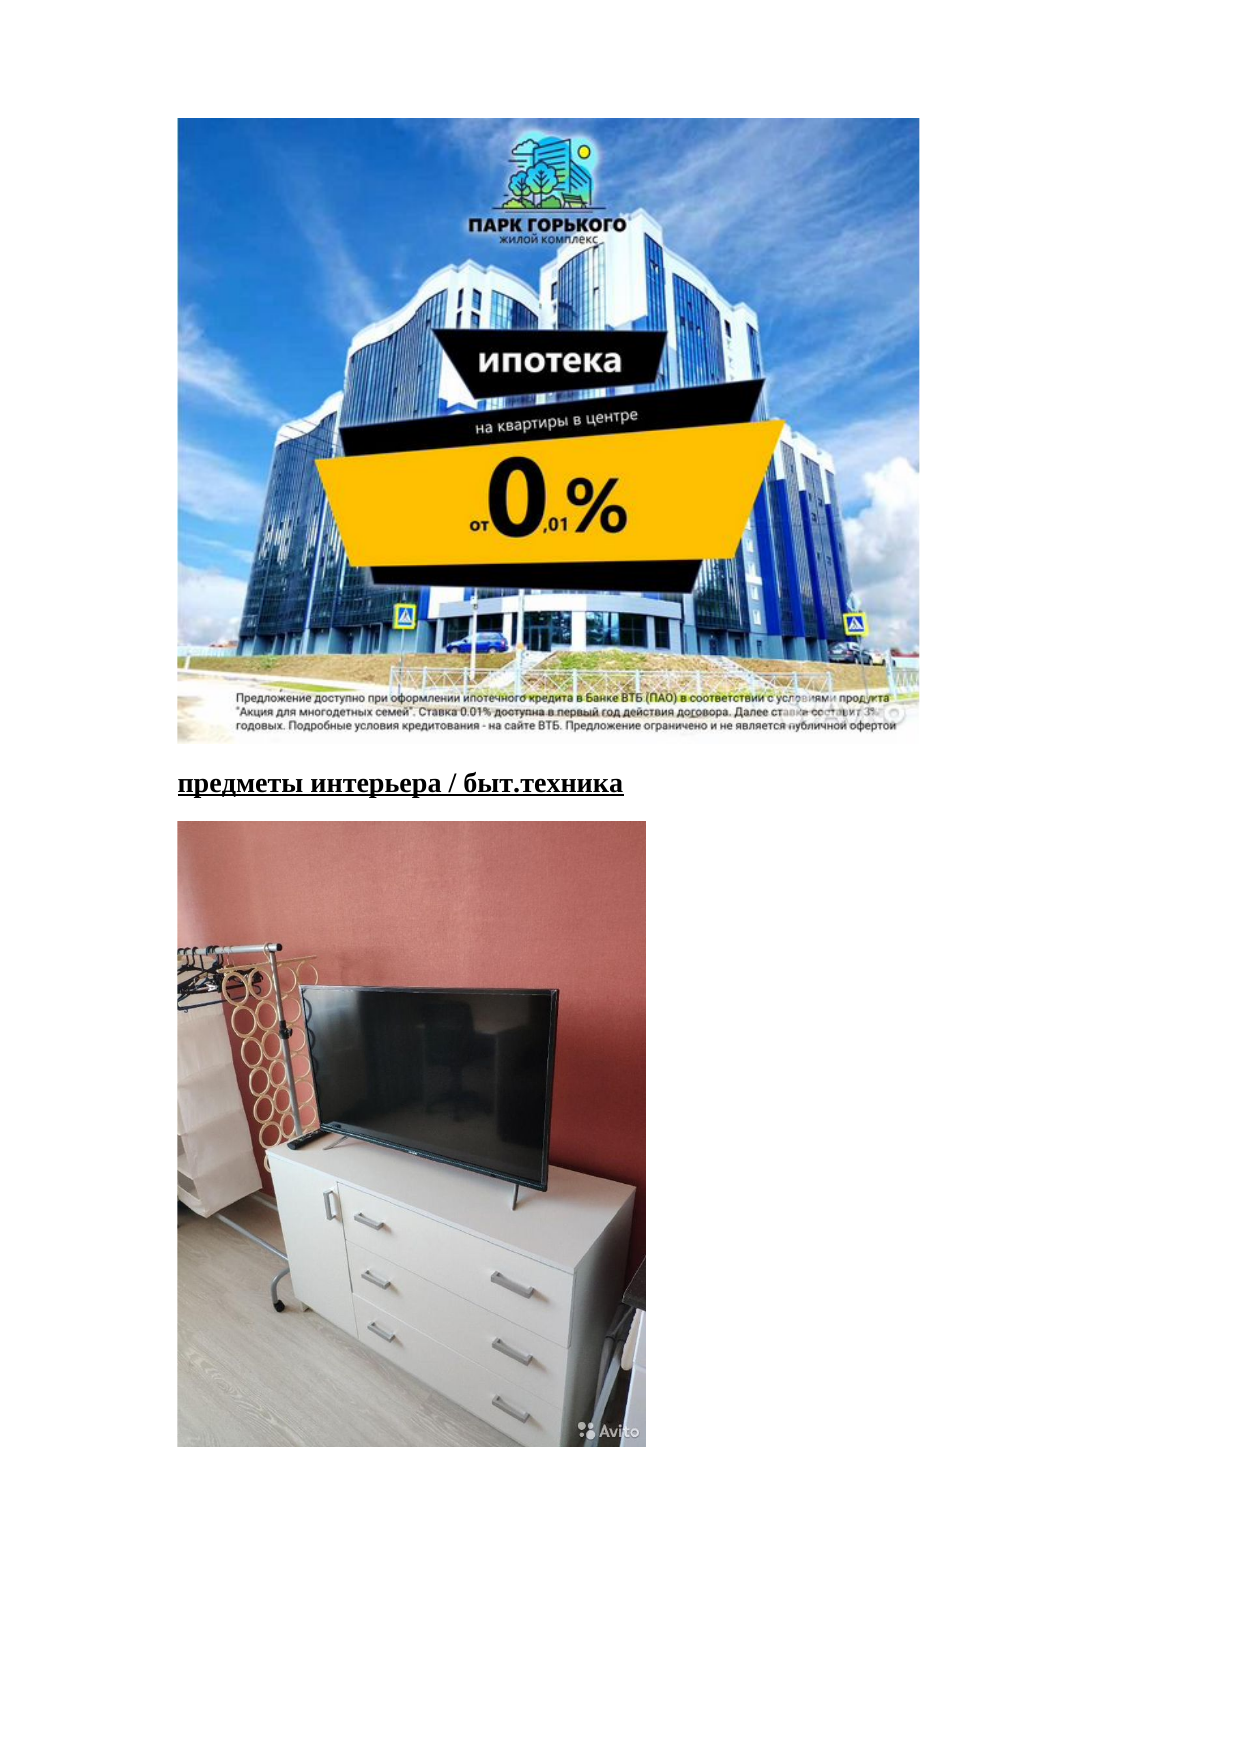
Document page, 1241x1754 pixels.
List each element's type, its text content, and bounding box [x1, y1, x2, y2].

picture [177, 118, 920, 744]
text предметы интерьера / быт.техника [177, 766, 1152, 798]
picture [177, 821, 646, 1447]
